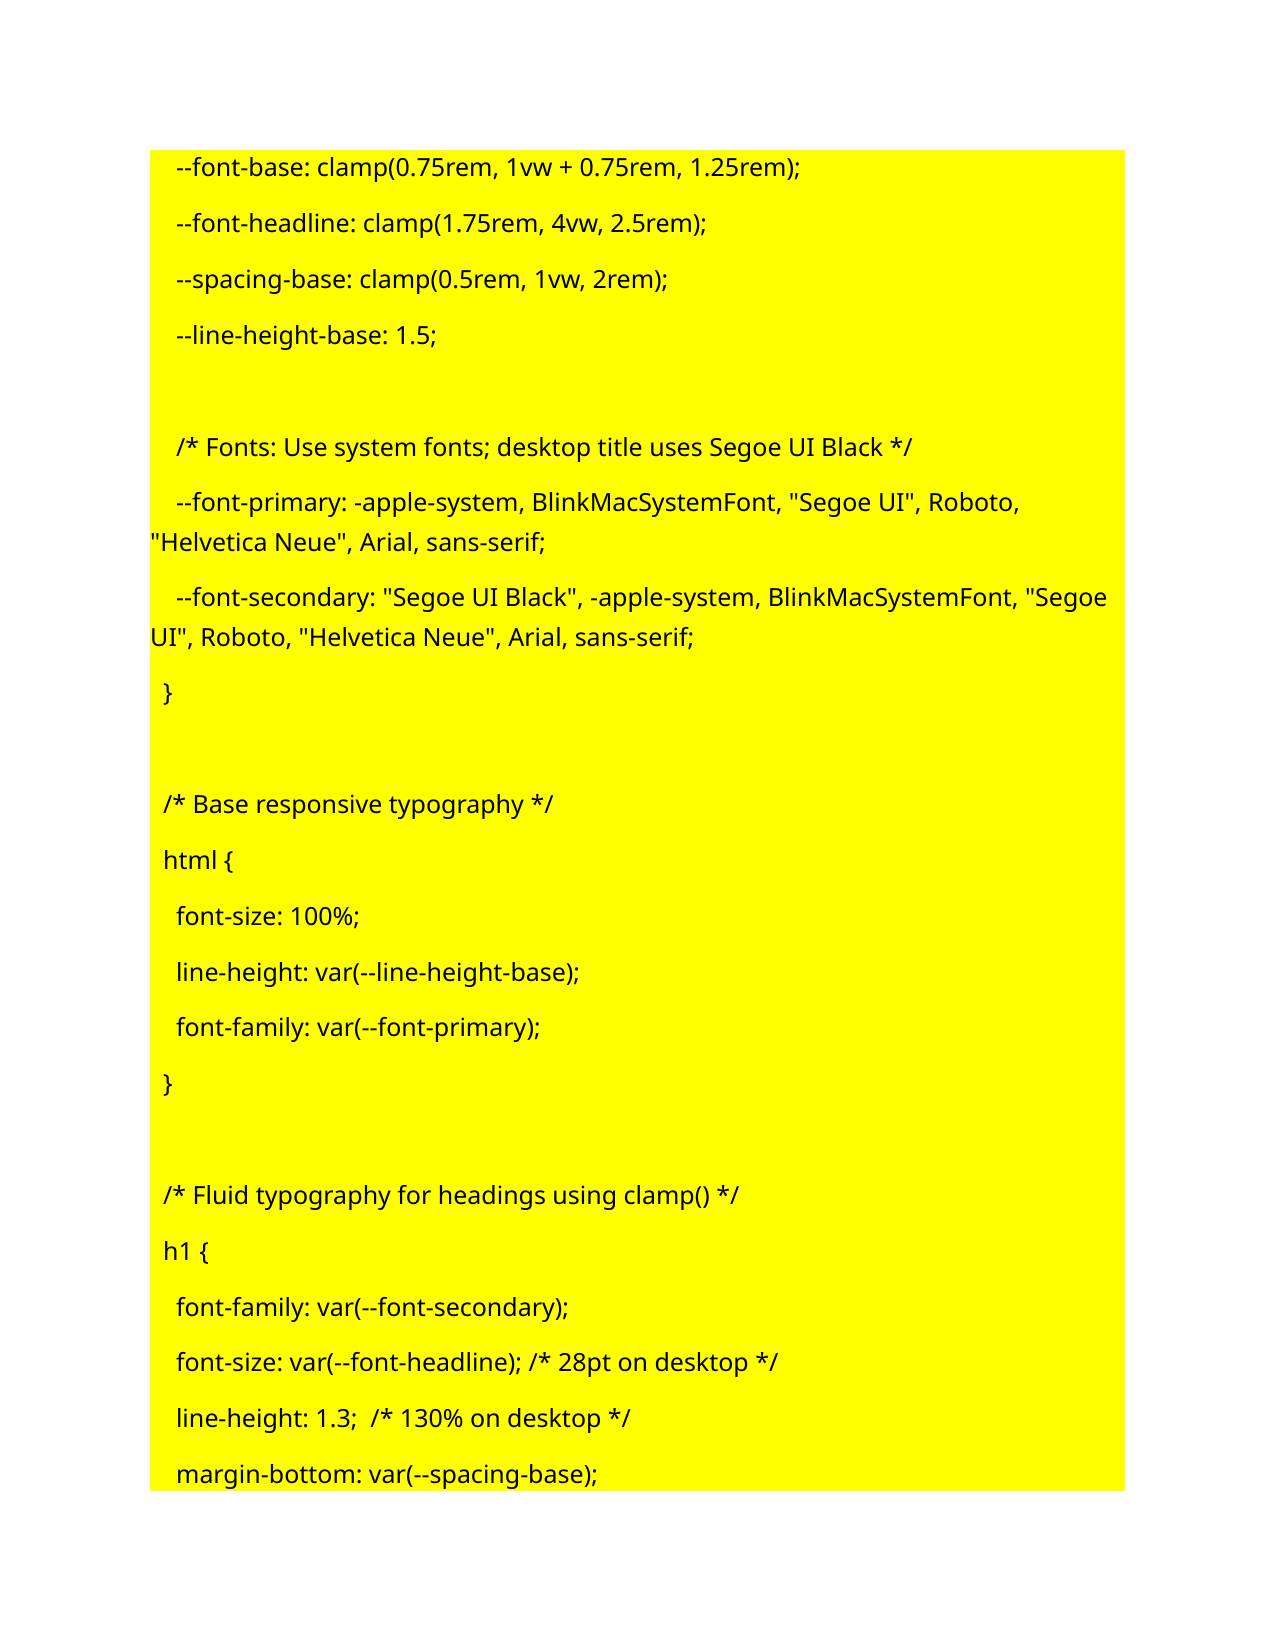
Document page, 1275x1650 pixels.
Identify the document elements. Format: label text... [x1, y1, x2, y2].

text --font-base: clamp(0.75rem, 1vw + 0.75rem, 1.25rem); [150, 150, 1125, 184]
text margin-bottom: var(--spacing-base); [150, 1457, 1125, 1491]
text /* Fonts: Use system fonts; desktop title uses Segoe UI Black */ [150, 429, 1125, 463]
text --font-secondary: "Segoe UI Black", -apple-system, BlinkMacSystemFont, "Segoe UI", Roboto, "Helvetica Neue", Arial, sans-serif; [150, 580, 1125, 653]
text } [150, 675, 1125, 709]
text --font-headline: clamp(1.75rem, 4vw, 2.5rem); [150, 206, 1125, 240]
text --line-height-base: 1.5; [150, 317, 1125, 352]
text font-size: var(--font-headline); /* 28pt on desktop */ [150, 1345, 1125, 1379]
text line-height: 1.3; /* 130% on desktop */ [150, 1401, 1125, 1435]
text font-family: var(--font-secondary); [150, 1289, 1125, 1323]
text /* Fluid typography for headings using clamp() */ [150, 1177, 1125, 1212]
text font-size: 100%; [150, 898, 1125, 932]
text --spacing-base: clamp(0.5rem, 1vw, 2rem); [150, 262, 1125, 296]
text h1 { [150, 1233, 1125, 1267]
text font-family: var(--font-primary); [150, 1010, 1125, 1044]
text --font-primary: -apple-system, BlinkMacSystemFont, "Segoe UI", Roboto, "Helvetica Neue", Arial, sans-serif; [150, 485, 1125, 558]
text } [150, 1066, 1125, 1100]
text html { [150, 842, 1125, 877]
text line-height: var(--line-height-base); [150, 954, 1125, 988]
text /* Base responsive typography */ [150, 787, 1125, 821]
